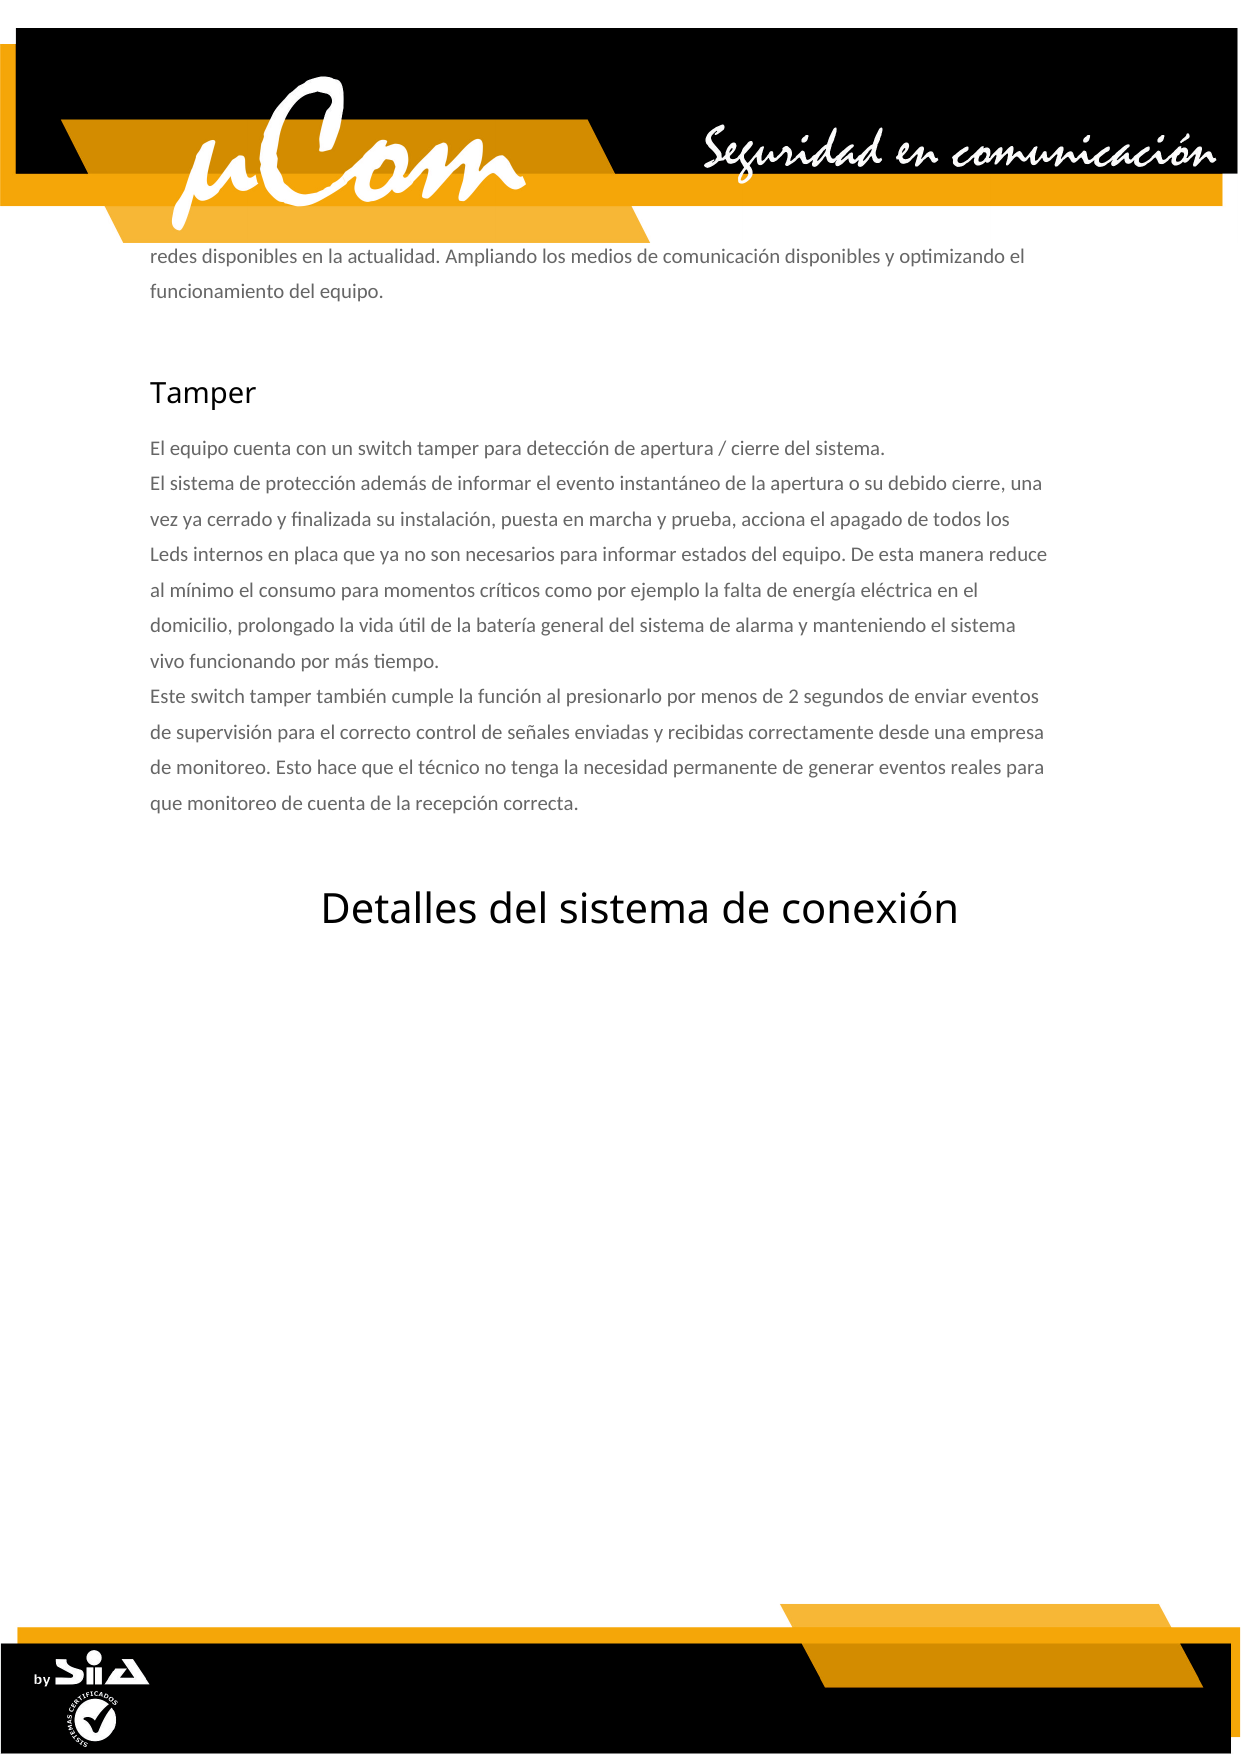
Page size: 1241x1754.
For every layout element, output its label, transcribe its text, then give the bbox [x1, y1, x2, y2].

subtitle Tamper [150, 372, 1130, 412]
picture [0, 28, 1238, 243]
picture [0, 1603, 1241, 1754]
subtitle Detalles del sistema de conexión [150, 879, 1130, 936]
text Este switch tamper también cumple la función al presionarlo por menos de 2 segundos de enviar eventos de supervisión para el correcto control de señales enviadas y recibidas correctamente desde una empresa de monitoreo. Esto hace que el técnico no tenga la necesidad permanente de generar eventos reales para que monitoreo de cuenta de la recepción correcta. [150, 683, 1051, 816]
text El equipo cuenta con un switch tamper para detección de apertura / cierre del sistema. [150, 435, 1051, 460]
text El sistema de protección además de informar el evento instantáneo de la apertura o su debido cierre, una vez ya cerrado y finalizada su instalación, puesta en marcha y prueba, acciona el apagado de todos los Leds internos en placa que ya no son necesarios para informar estados del equipo. De esta manera reduce al mínimo el consumo para momentos críticos como por ejemplo la falta de energía eléctrica en el domicilio, prolongado la vida útil de la batería general del sistema de alarma y manteniendo el sistema vivo funcionando por más tiempo. [150, 470, 1051, 673]
